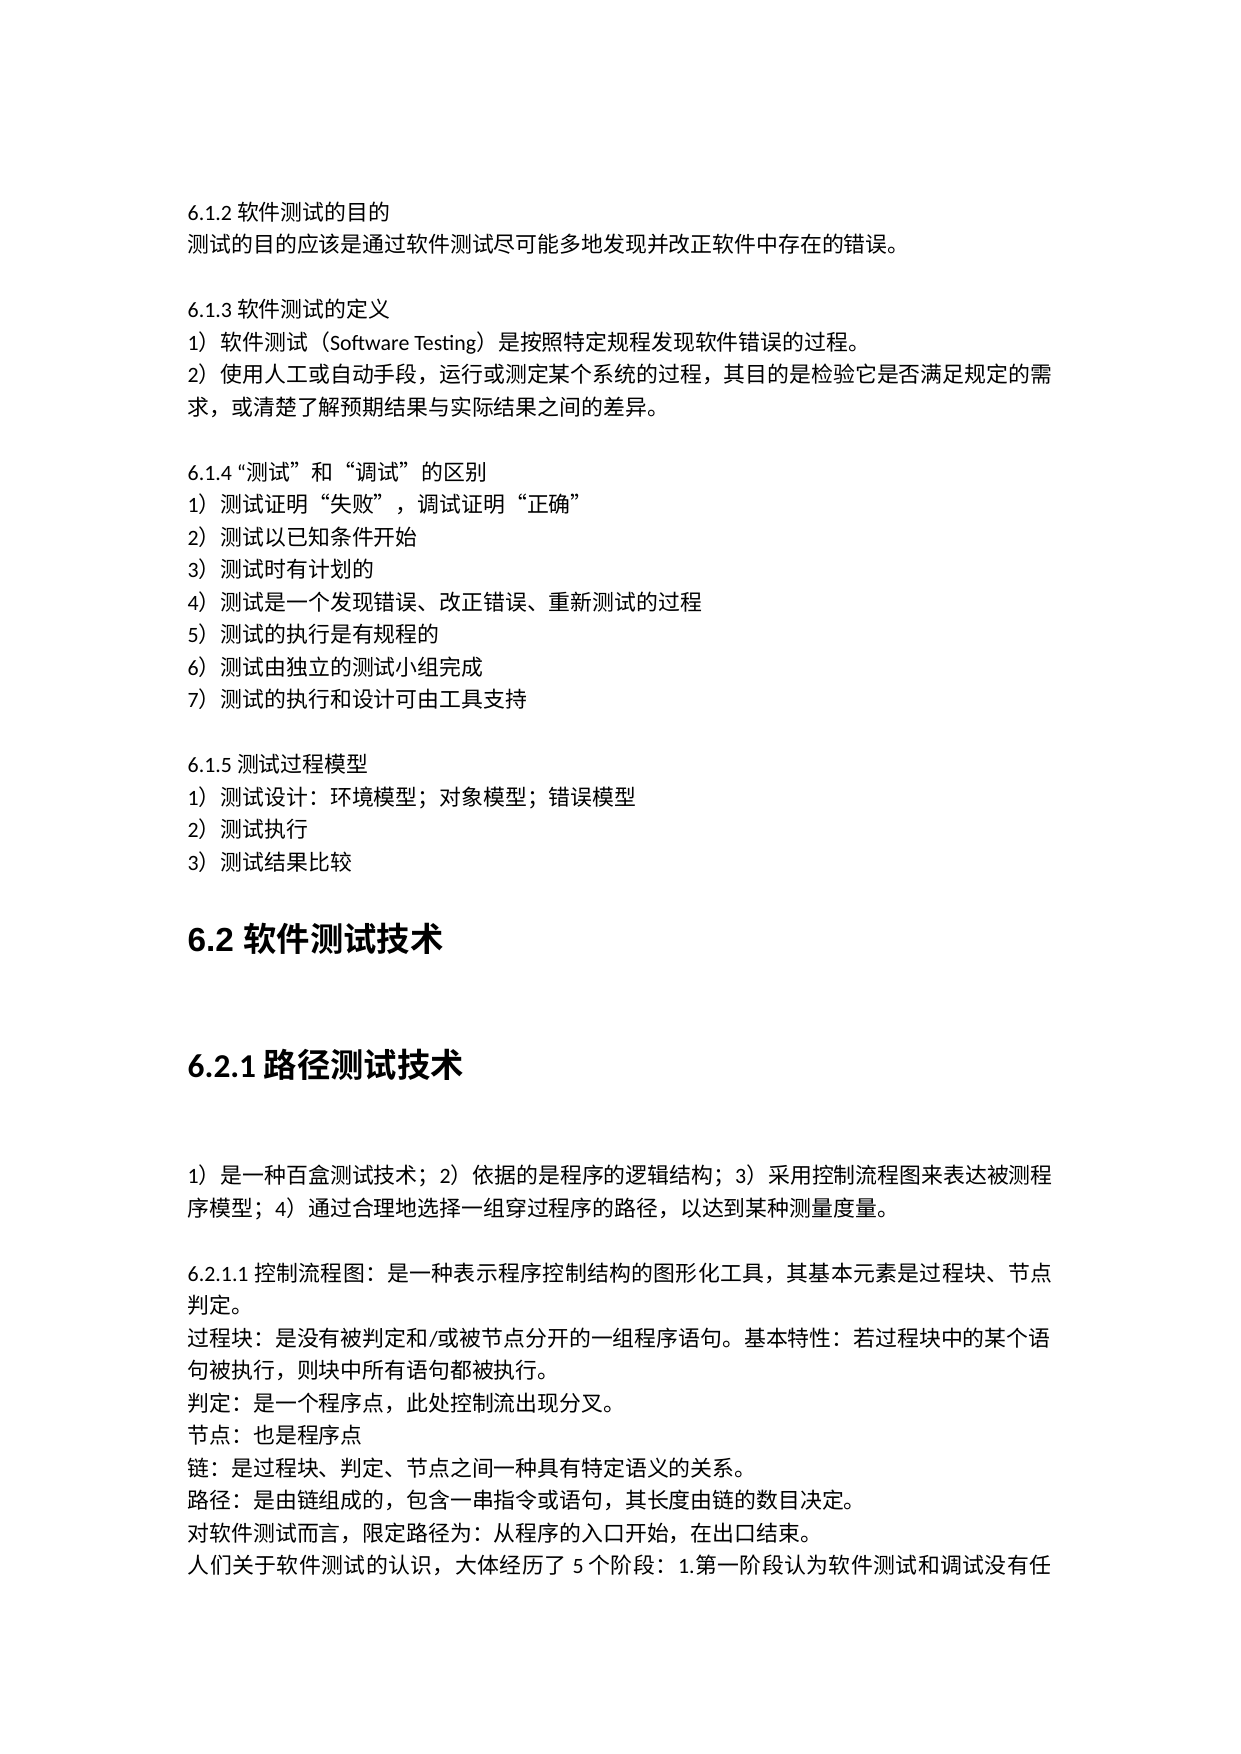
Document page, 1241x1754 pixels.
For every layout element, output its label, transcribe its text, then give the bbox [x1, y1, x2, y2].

text 5）测试的执行是有规程的 [187, 617, 1053, 649]
text 6.1.4 “测试”和“调试”的区别 [187, 454, 1053, 487]
text 对软件测试而言，限定路径为：从程序的入口开始，在出口结束。 [187, 1515, 1053, 1548]
text 测试的目的应该是通过软件测试尽可能多地发现并改正软件中存在的错误。 [187, 227, 1053, 259]
text 1）测试证明“失败”，调试证明“正确” [187, 487, 1053, 519]
subtitle 6.2 软件测试技术 [187, 904, 1053, 969]
text 1）是一种百盒测试技术；2）依据的是程序的逻辑结构；3）采用控制流程图来表达被测程序模型；4）通过合理地选择一组穿过程序的路径，以达到某种测量度量。 [187, 1158, 1053, 1223]
text 过程块：是没有被判定和/或被节点分开的一组程序语句。基本特性：若过程块中的某个语句被执行，则块中所有语句都被执行。 [187, 1320, 1053, 1385]
text 6.1.2 软件测试的目的 [187, 194, 1053, 227]
text 1）软件测试（Software Testing）是按照特定规程发现软件错误的过程。 [187, 324, 1053, 357]
text 2）测试以已知条件开始 [187, 519, 1053, 552]
text 7）测试的执行和设计可由工具支持 [187, 682, 1053, 714]
text 3）测试结果比较 [187, 844, 1053, 877]
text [187, 1548, 1053, 1580]
text 路径：是由链组成的，包含一串指令或语句，其长度由链的数目决定。 [187, 1483, 1053, 1515]
text 节点：也是程序点 [187, 1418, 1053, 1450]
text 6.1.3 软件测试的定义 [187, 292, 1053, 324]
text 6.2.1.1 控制流程图：是一种表示程序控制结构的图形化工具，其基本元素是过程块、节点、判定。 [187, 1255, 1053, 1320]
text 6）测试由独立的测试小组完成 [187, 649, 1053, 682]
text 链：是过程块、判定、节点之间一种具有特定语义的关系。 [187, 1450, 1053, 1483]
text 6.1.5 测试过程模型 [187, 747, 1053, 779]
text 4）测试是一个发现错误、改正错误、重新测试的过程 [187, 584, 1053, 617]
text 2）测试执行 [187, 812, 1053, 844]
text 判定：是一个程序点，此处控制流出现分叉。 [187, 1385, 1053, 1418]
subtitle 6.2.1 路径测试技术 [187, 1031, 1053, 1096]
text 1）测试设计：环境模型；对象模型；错误模型 [187, 779, 1053, 812]
text 2）使用人工或自动手段，运行或测定某个系统的过程，其目的是检验它是否满足规定的需求，或清楚了解预期结果与实际结果之间的差异。 [187, 357, 1053, 422]
text 3）测试时有计划的 [187, 552, 1053, 584]
